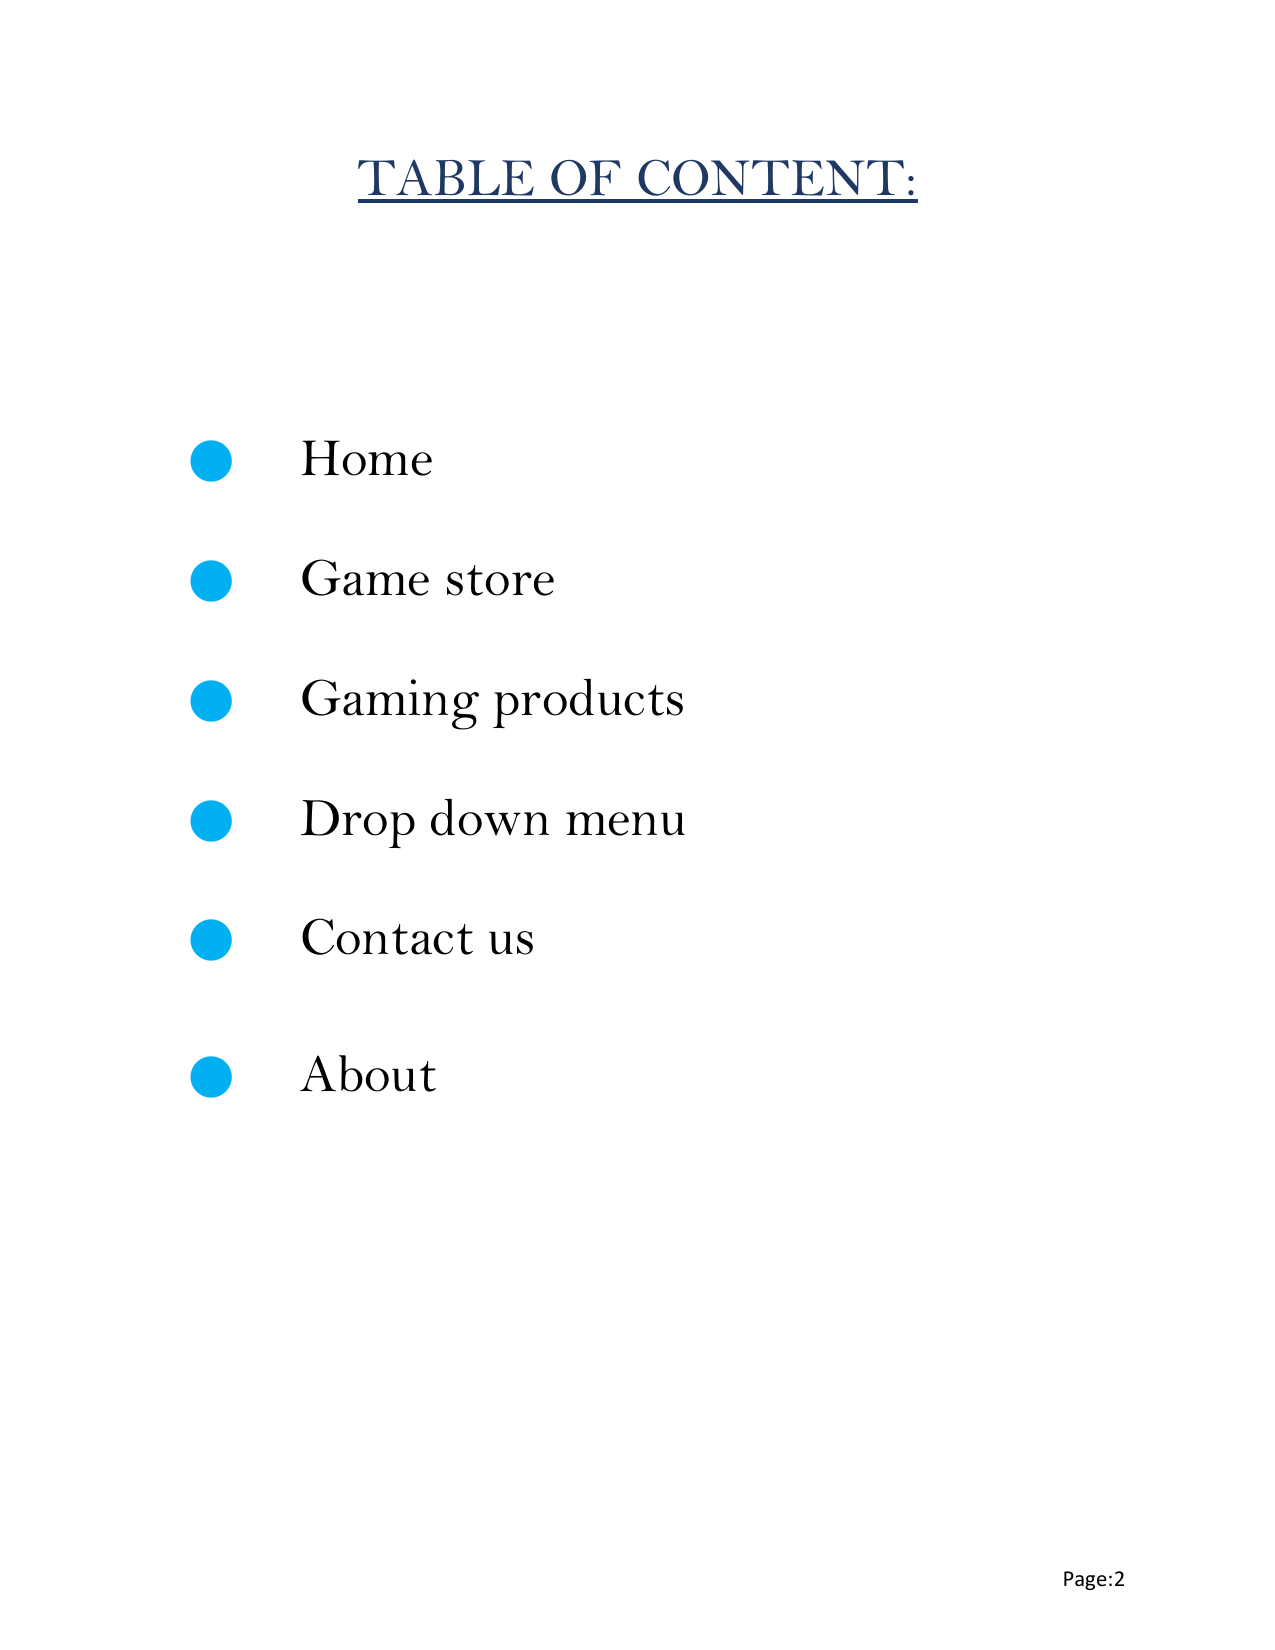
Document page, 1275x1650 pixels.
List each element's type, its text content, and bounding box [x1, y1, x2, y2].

list Game store [187, 515, 1125, 626]
list Contact us [187, 874, 1125, 986]
text TABLE OF CONTENT: [150, 150, 1125, 210]
list Drop down menu [187, 755, 1125, 866]
list Home [187, 395, 1125, 506]
list About [187, 1011, 1125, 1122]
list Gaming products [187, 635, 1125, 746]
